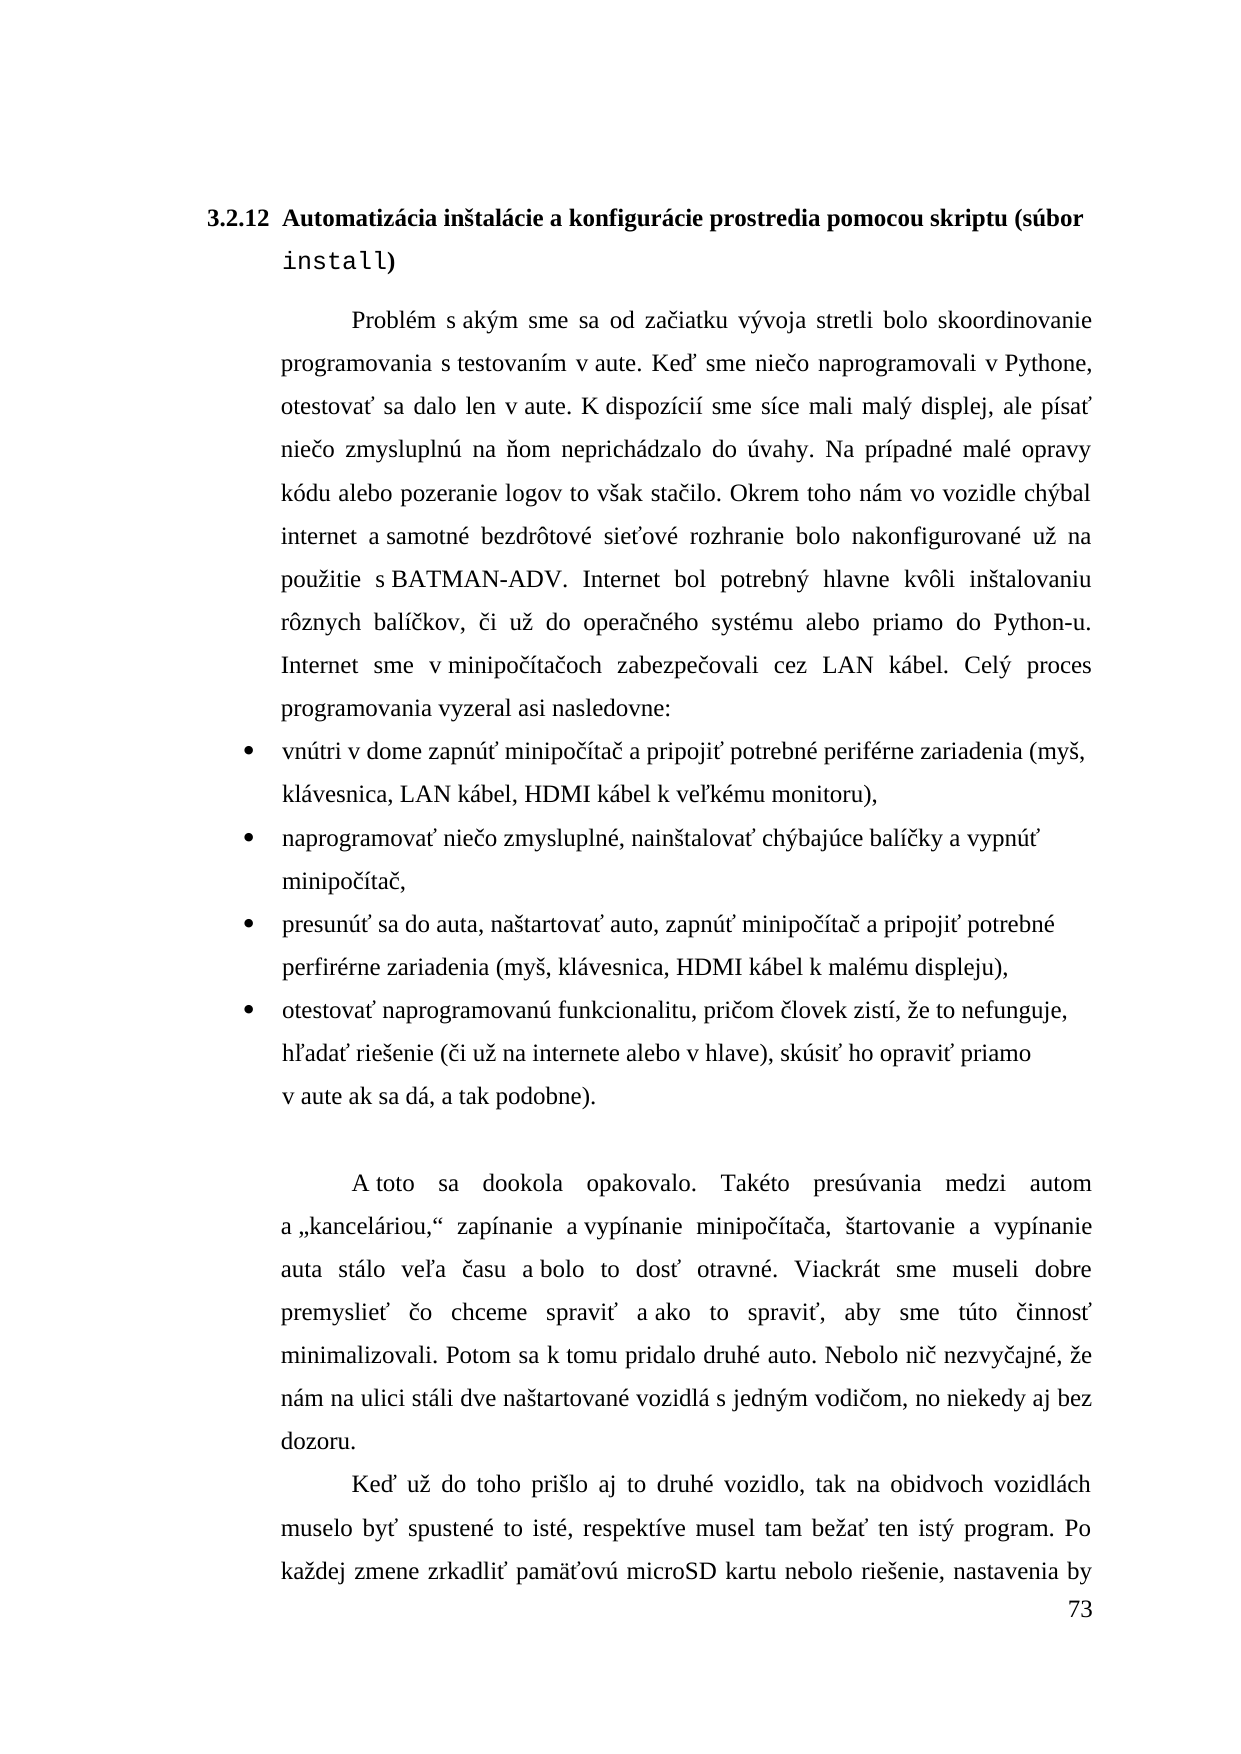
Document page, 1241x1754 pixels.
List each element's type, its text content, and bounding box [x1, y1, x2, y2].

list vnútri v dome zapnúť minipočítač a pripojiť potrebné periférne zariadenia (myš, klávesnica, LAN kábel, HDMI kábel k veľkému monitoru), [244, 736, 1092, 808]
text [281, 1469, 1092, 1584]
text Problém s akým sme sa od začiatku vývoja stretli bolo skoordinovanie programovania s testovaním v aute. Keď sme niečo naprogramovali v Pythone, otestovať sa dalo len v aute. K dispozícií sme síce mali malý displej, ale písať niečo zmysluplnú na ňom neprichádzalo do úvahy. Na prípadné malé opravy kódu alebo pozeranie logov to však stačilo. Okrem toho nám vo vozidle chýbal internet a samotné bezdrôtové sieťové rozhranie bolo nakonfigurované už na použitie s BATMAN-ADV. Internet bol potrebný hlavne kvôli inštalovaniu rôznych balíčkov, či už do operačného systému alebo priamo do Python-u. Internet sme v minipočítačoch zabezpečovali cez LAN kábel. Celý proces programovania vyzeral asi nasledovne: [281, 305, 1092, 722]
list presunúť sa do auta, naštartovať auto, zapnúť minipočítač a pripojiť potrebné perfirérne zariadenia (myš, klávesnica, HDMI kábel k malému displeju), [244, 909, 1092, 981]
subtitle 3.2.12 Automatizácia inštalácie a konfigurácie prostredia pomocou skriptu (súbor install) [207, 203, 1092, 277]
list naprogramovať niečo zmysluplné, nainštalovať chýbajúce balíčky a vypnúť minipočítač, [244, 823, 1092, 894]
text A toto sa dookola opakovalo. Takéto presúvania medzi autom a „kanceláriou,“ zapínanie a vypínanie minipočítača, štartovanie a vypínanie auta stálo veľa času a bolo to dosť otravné. Viackrát sme museli dobre premyslieť čo chceme spraviť a ako to spraviť, aby sme túto činnosť minimalizovali. Potom sa k tomu pridalo druhé auto. Nebolo nič nezvyčajné, že nám na ulici stáli dve naštartované vozidlá s jedným vodičom, no niekedy aj bez dozoru. [281, 1168, 1092, 1455]
list otestovať naprogramovanú funkcionalitu, pričom človek zistí, že to nefunguje, hľadať riešenie (či už na internete alebo v hlave), skúsiť ho opraviť priamo v aute ak sa dá, a tak podobne). [244, 995, 1092, 1110]
